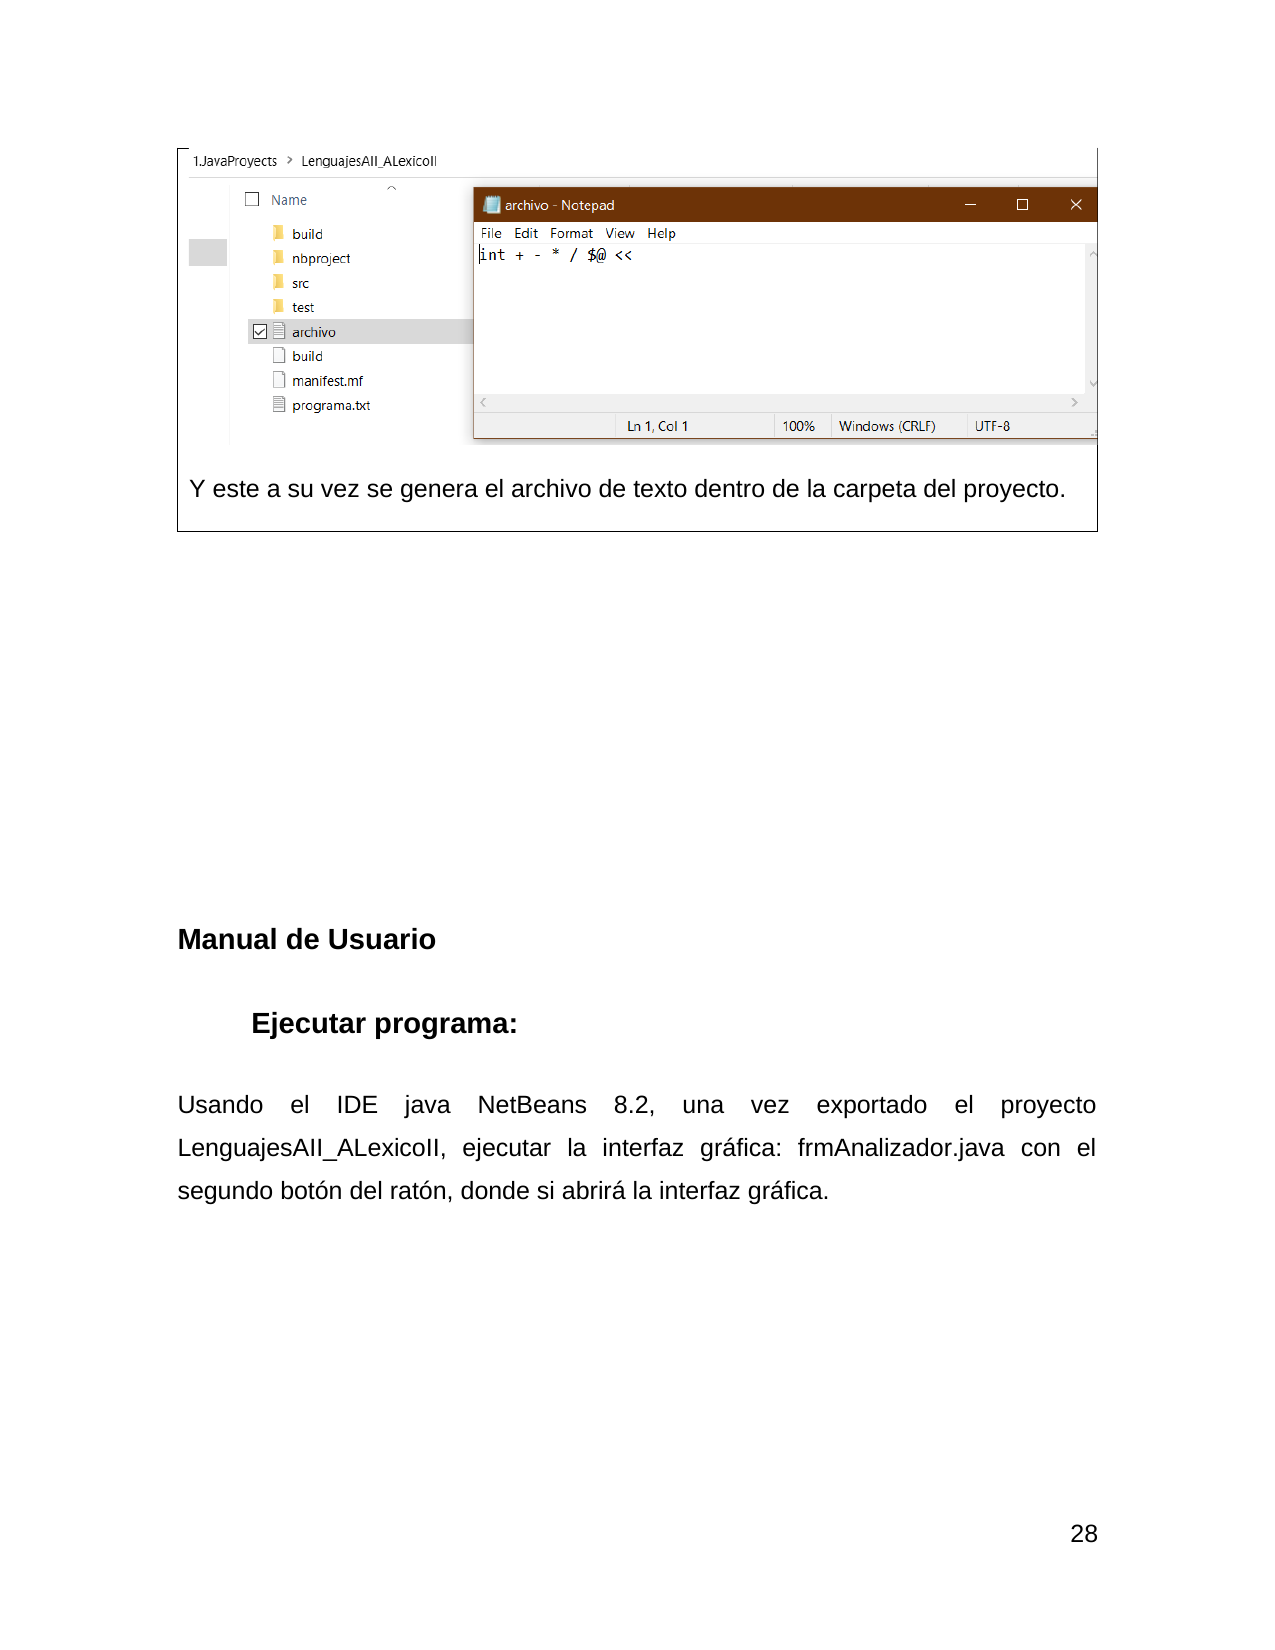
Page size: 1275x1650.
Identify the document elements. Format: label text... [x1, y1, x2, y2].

table_cell Y este a su vez se genera el archivo de texto dentro de la carpeta del proyecto. [178, 149, 1097, 531]
subtitle Usando el IDE java NetBeans 8.2, una vez exportado el proyecto LenguajesAII_ALexicoII, ejecutar la interfaz gráfica: frmAnalizador.java con el segundo botón del ratón, donde si abrirá la interfaz gráfica. [177, 1090, 1098, 1205]
picture [188, 148, 1098, 445]
subtitle Manual de Usuario [177, 922, 1098, 956]
subtitle Ejecutar programa: [251, 1006, 1098, 1040]
